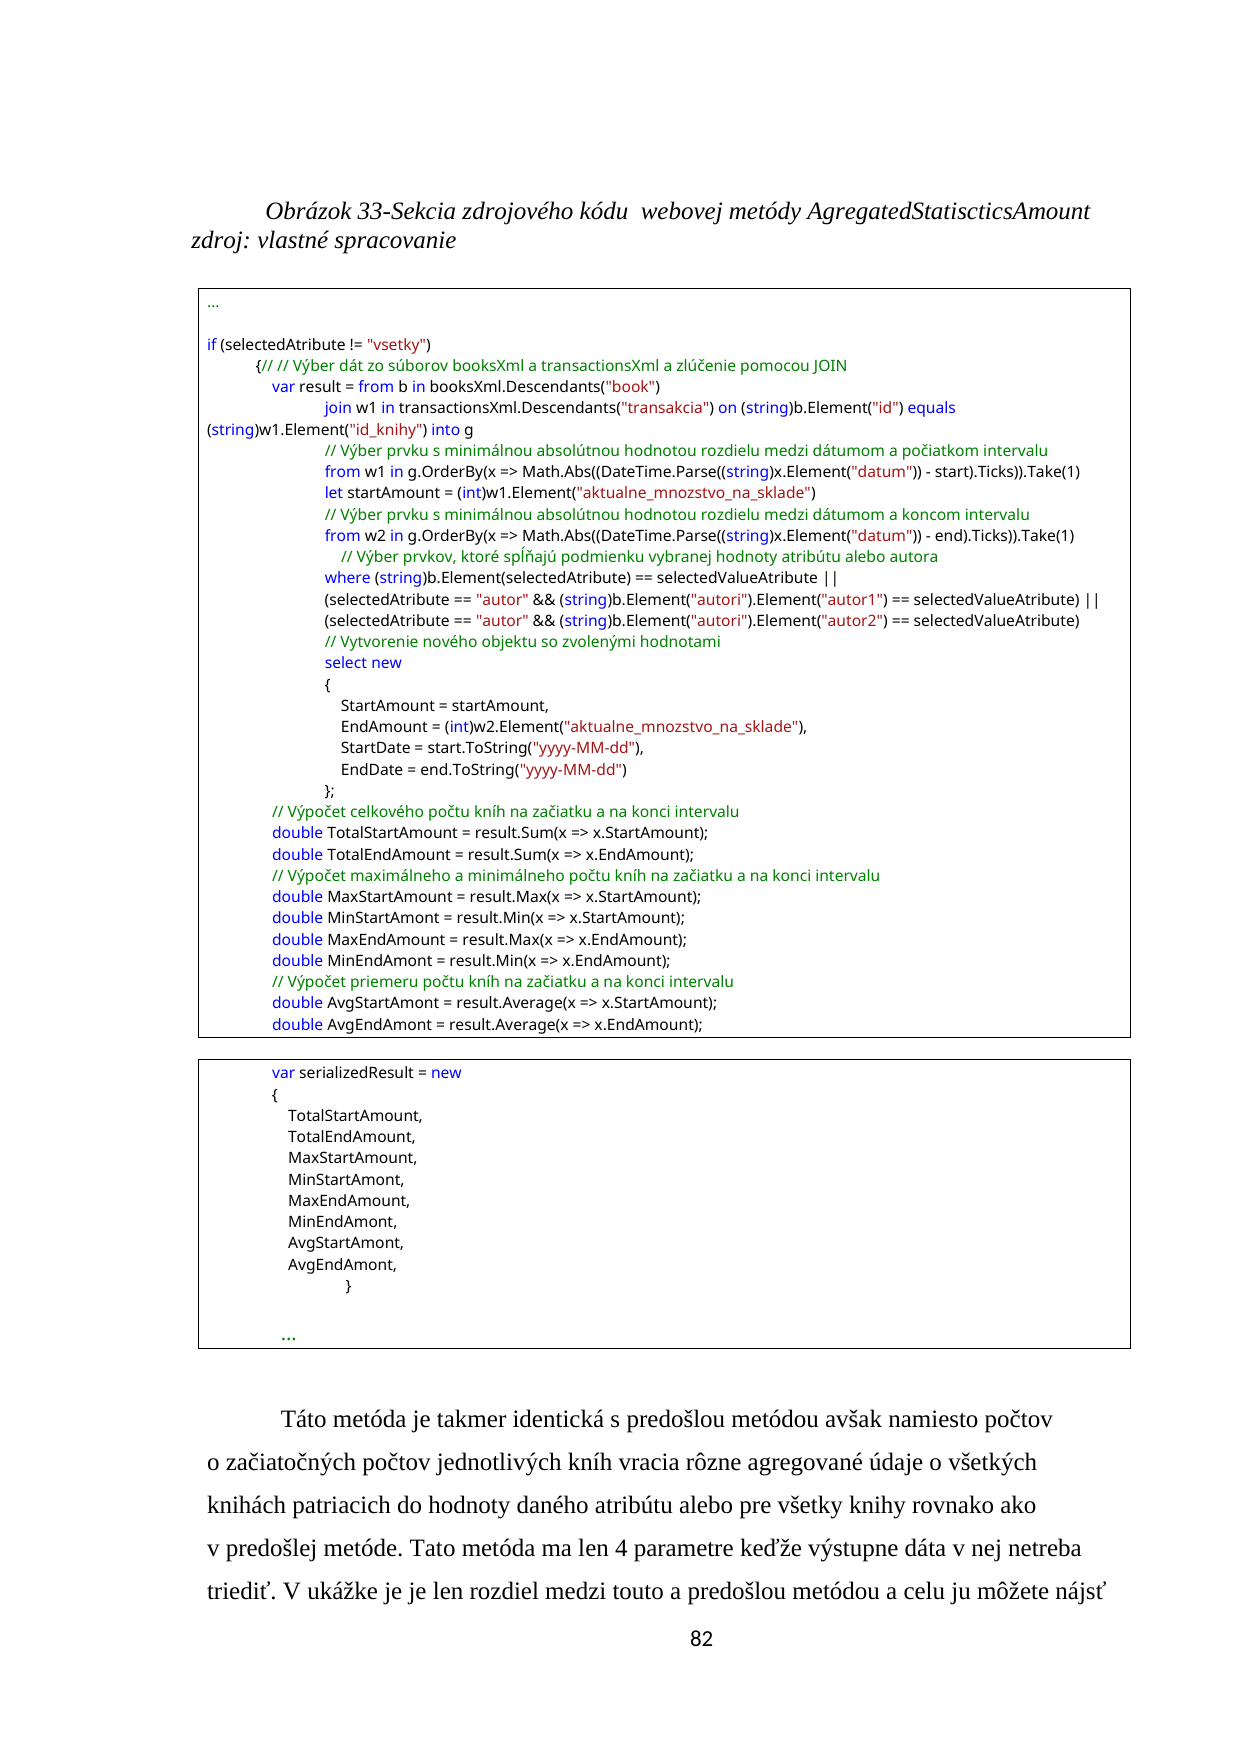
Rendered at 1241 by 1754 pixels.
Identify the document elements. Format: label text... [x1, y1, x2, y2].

text (selectedAtribute == "autor" && (string)b.Element("autori").Element("autor2") == selectedValueAtribute) [207, 609, 1122, 631]
text // Výber prvku s minimálnou absolútnou hodnotou rozdielu medzi dátumom a počiatkom intervalu [207, 439, 1122, 461]
text // Výber prvkov, ktoré spĺňajú podmienku vybranej hodnoty atribútu alebo autora [207, 546, 1122, 567]
text join w1 in transactionsXml.Descendants("transakcia") on (string)b.Element("id") equals (string)w1.Element("id_knihy") into g [207, 397, 1122, 439]
text } [207, 1274, 1122, 1296]
text (selectedAtribute == "autor" && (string)b.Element("autori").Element("autor1") == selectedValueAtribute) || [207, 588, 1122, 609]
text }; [207, 779, 1122, 801]
text // Výpočet celkového počtu kníh na začiatku a na konci intervalu [207, 801, 1122, 822]
text MinStartAmont, [207, 1168, 1122, 1189]
text StartAmount = startAmount, [207, 694, 1122, 716]
text let startAmount = (int)w1.Element("aktualne_mnozstvo_na_sklade") [207, 482, 1122, 503]
text ... [199, 1316, 1130, 1348]
text MinEndAmont, [207, 1211, 1122, 1232]
text double MaxStartAmount = result.Max(x => x.StartAmount); [207, 886, 1122, 907]
text // Výpočet priemeru počtu kníh na začiatku a na konci intervalu [207, 971, 1122, 992]
text var result = from b in booksXml.Descendants("book") [207, 376, 1122, 397]
text ... [199, 289, 1130, 312]
text double MinStartAmont = result.Min(x => x.StartAmount); [207, 907, 1122, 928]
text // Výber prvku s minimálnou absolútnou hodnotou rozdielu medzi dátumom a koncom intervalu [207, 503, 1122, 524]
text from w1 in g.OrderBy(x => Math.Abs((DateTime.Parse((string)x.Element("datum")) - start).Ticks)).Take(1) [207, 461, 1122, 482]
text double TotalEndAmount = result.Sum(x => x.EndAmount); [207, 843, 1122, 864]
text EndDate = end.ToString("yyyy-MM-dd") [207, 758, 1122, 779]
text { [207, 1083, 1122, 1104]
text double MinEndAmont = result.Min(x => x.EndAmount); [207, 949, 1122, 971]
text from w2 in g.OrderBy(x => Math.Abs((DateTime.Parse((string)x.Element("datum")) - end).Ticks)).Take(1) [207, 524, 1122, 546]
text // Vytvorenie nového objektu so zvolenými hodnotami [207, 631, 1122, 652]
text // Výpočet maximálneho a minimálneho počtu kníh na začiatku a na konci intervalu [207, 864, 1122, 886]
text AvgStartAmont, [207, 1232, 1122, 1253]
text AvgEndAmont, [207, 1253, 1122, 1274]
text TotalStartAmount, [207, 1104, 1122, 1126]
text var serializedResult = new [199, 1060, 1130, 1083]
text StartDate = start.ToString("yyyy-MM-dd"), [207, 737, 1122, 758]
text double AvgStartAmont = result.Average(x => x.StartAmount); [207, 992, 1122, 1010]
text if (selectedAtribute != "vsetky") [207, 333, 1122, 354]
text where (string)b.Element(selectedAtribute) == selectedValueAtribute || [207, 567, 1122, 588]
text EndAmount = (int)w2.Element("aktualne_mnozstvo_na_sklade"), [207, 716, 1122, 737]
text MaxStartAmount, [207, 1147, 1122, 1168]
text MaxEndAmount, [207, 1189, 1122, 1211]
text double TotalStartAmount = result.Sum(x => x.StartAmount); [207, 822, 1122, 843]
text TotalEndAmount, [207, 1126, 1122, 1147]
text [207, 1404, 1122, 1605]
text double MaxEndAmount = result.Max(x => x.EndAmount); [207, 928, 1122, 949]
text { [207, 673, 1122, 694]
text double AvgEndAmont = result.Average(x => x.EndAmount); [199, 1010, 1130, 1037]
text {// // Výber dát zo súborov booksXml a transactionsXml a zlúčenie pomocou JOIN [207, 354, 1122, 376]
text select new [207, 652, 1122, 673]
